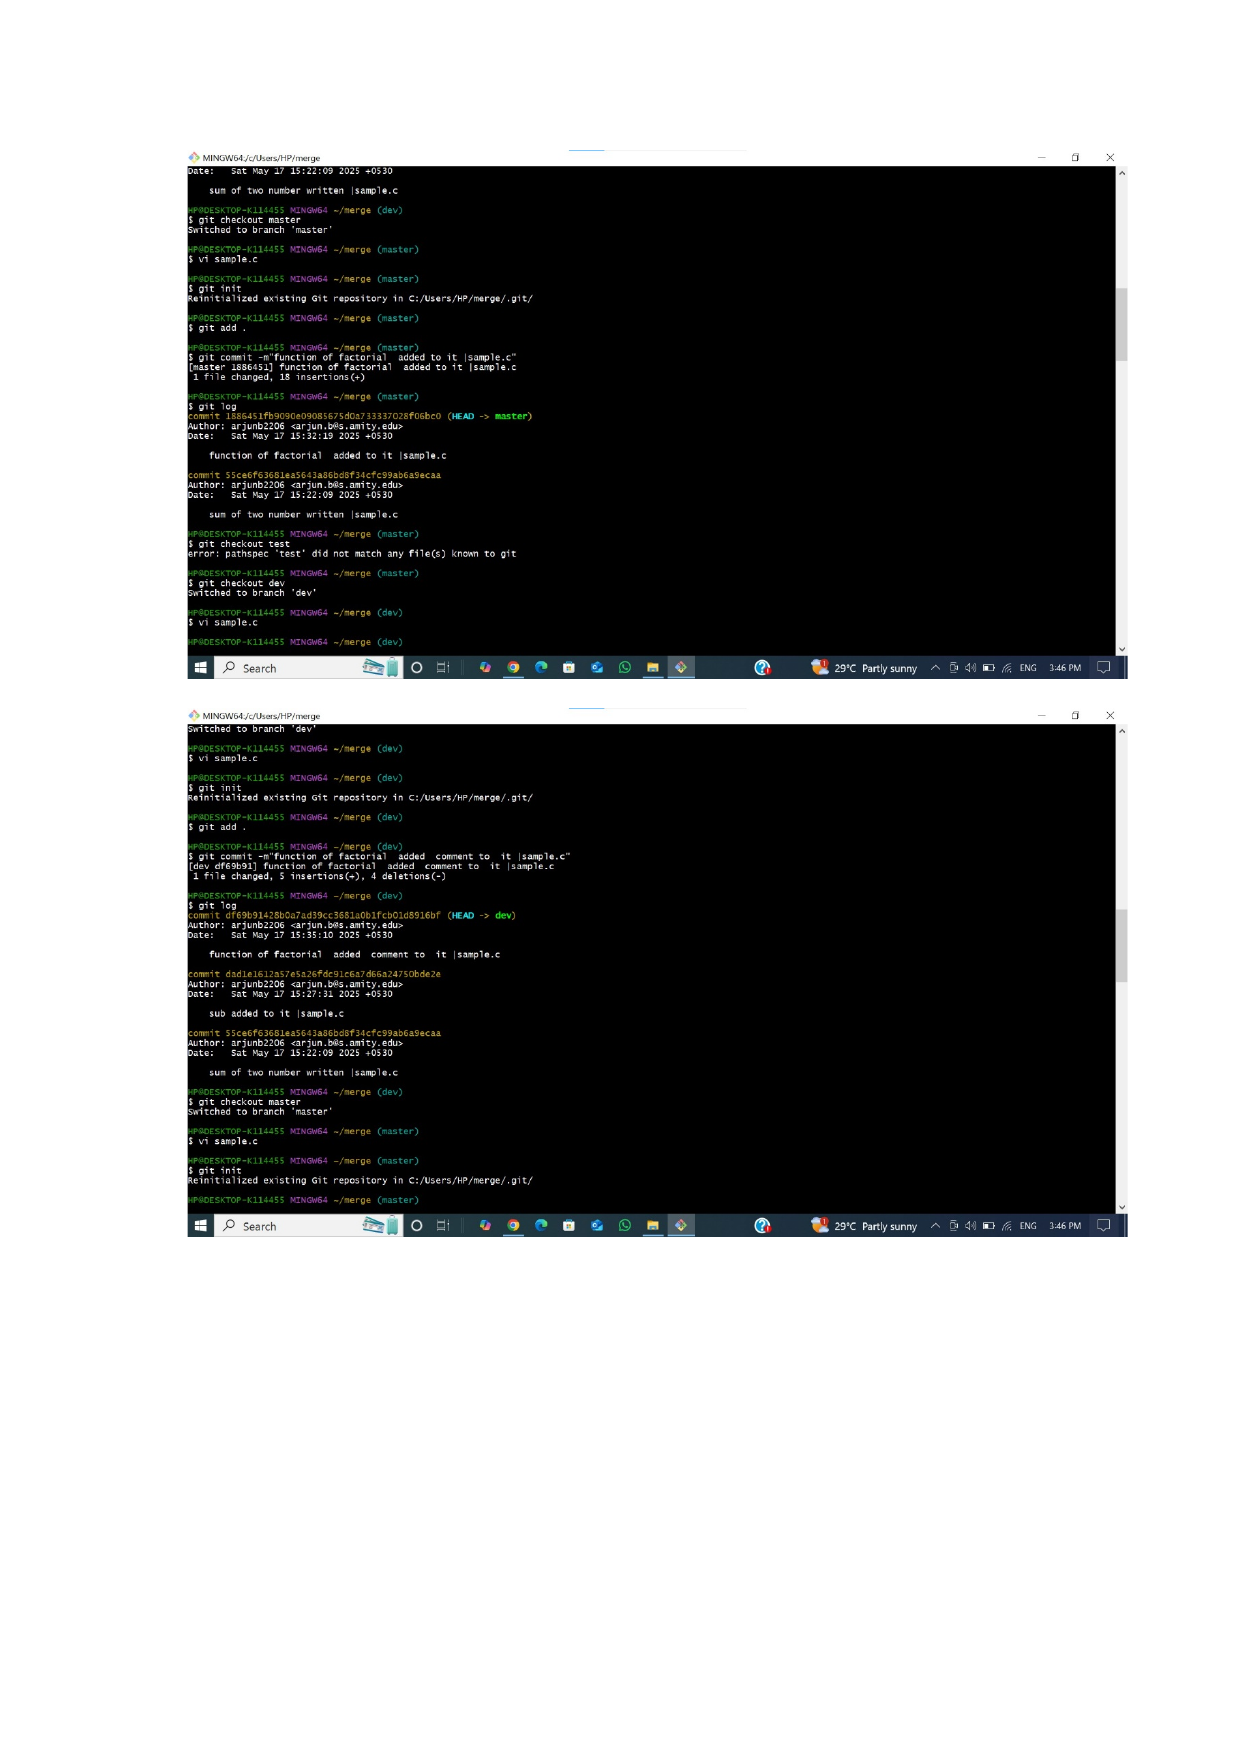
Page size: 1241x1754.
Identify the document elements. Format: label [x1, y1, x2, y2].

picture [187, 150, 1128, 679]
picture [187, 708, 1128, 1237]
